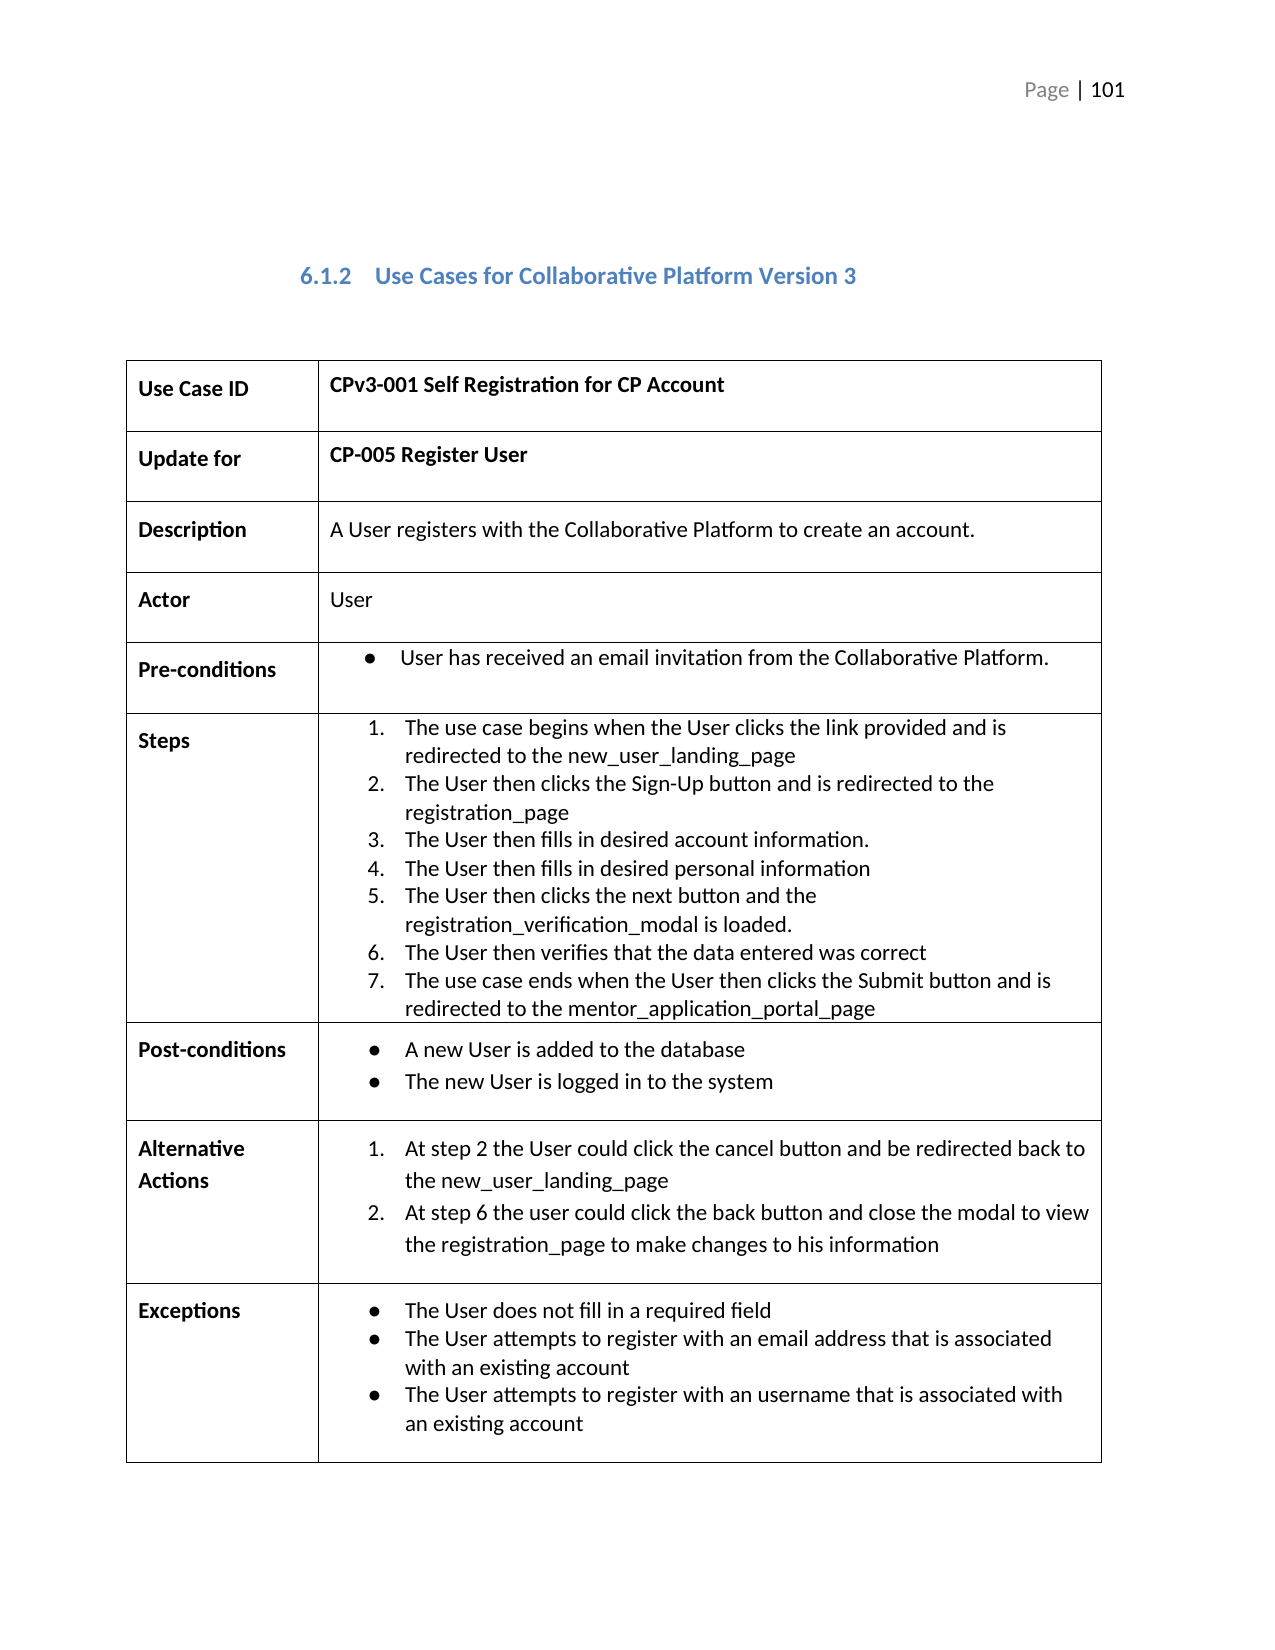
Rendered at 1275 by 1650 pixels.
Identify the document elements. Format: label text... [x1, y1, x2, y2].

table_header Use Case ID [127, 361, 318, 431]
text 6.1.2 Use Cases for Collaborative Platform Version 3 [225, 260, 1125, 291]
table_cell A User registers with the Collaborative Platform to create an account. [319, 502, 1101, 572]
table_cell Steps [127, 714, 318, 1022]
table_cell Exceptions [127, 1284, 318, 1462]
table_header CPv3-001 Self Registration for CP Account [319, 361, 1101, 431]
table_cell Alternative Actions [127, 1121, 318, 1283]
table_cell Actor [127, 573, 318, 642]
table_cell CP-005 Register User [319, 432, 1101, 501]
table_cell User [319, 573, 1101, 642]
table_cell The User does not fill in a required field The User attempts to register with an email address that is associated with an existing account The User attempts to register with an username that is associated with an existing account [319, 1284, 1101, 1462]
table_cell Post-conditions [127, 1023, 318, 1120]
table_cell Description [127, 502, 318, 572]
table_cell The use case begins when the User clicks the link provided and is redirected to the new_user_landing_page The User then clicks the Sign-Up button and is redirected to the registration_page The User then fills in desired account information. The User then fills in desired personal information The User then clicks the next button and the registration_verification_modal is loaded. The User then verifies that the data entered was correct The use case ends when the User then clicks the Submit button and is redirected to the mentor_application_portal_page [319, 714, 1101, 1022]
table_cell At step 2 the User could click the cancel button and be redirected back to the new_user_landing_page At step 6 the user could click the back button and close the modal to view the registration_page to make changes to his information [319, 1121, 1101, 1283]
table_cell User has received an email invitation from the Collaborative Platform. [319, 643, 1101, 712]
table_cell Update for [127, 432, 318, 501]
table_cell Pre-conditions [127, 643, 318, 712]
table_cell A new User is added to the database The new User is logged in to the system [319, 1023, 1101, 1120]
